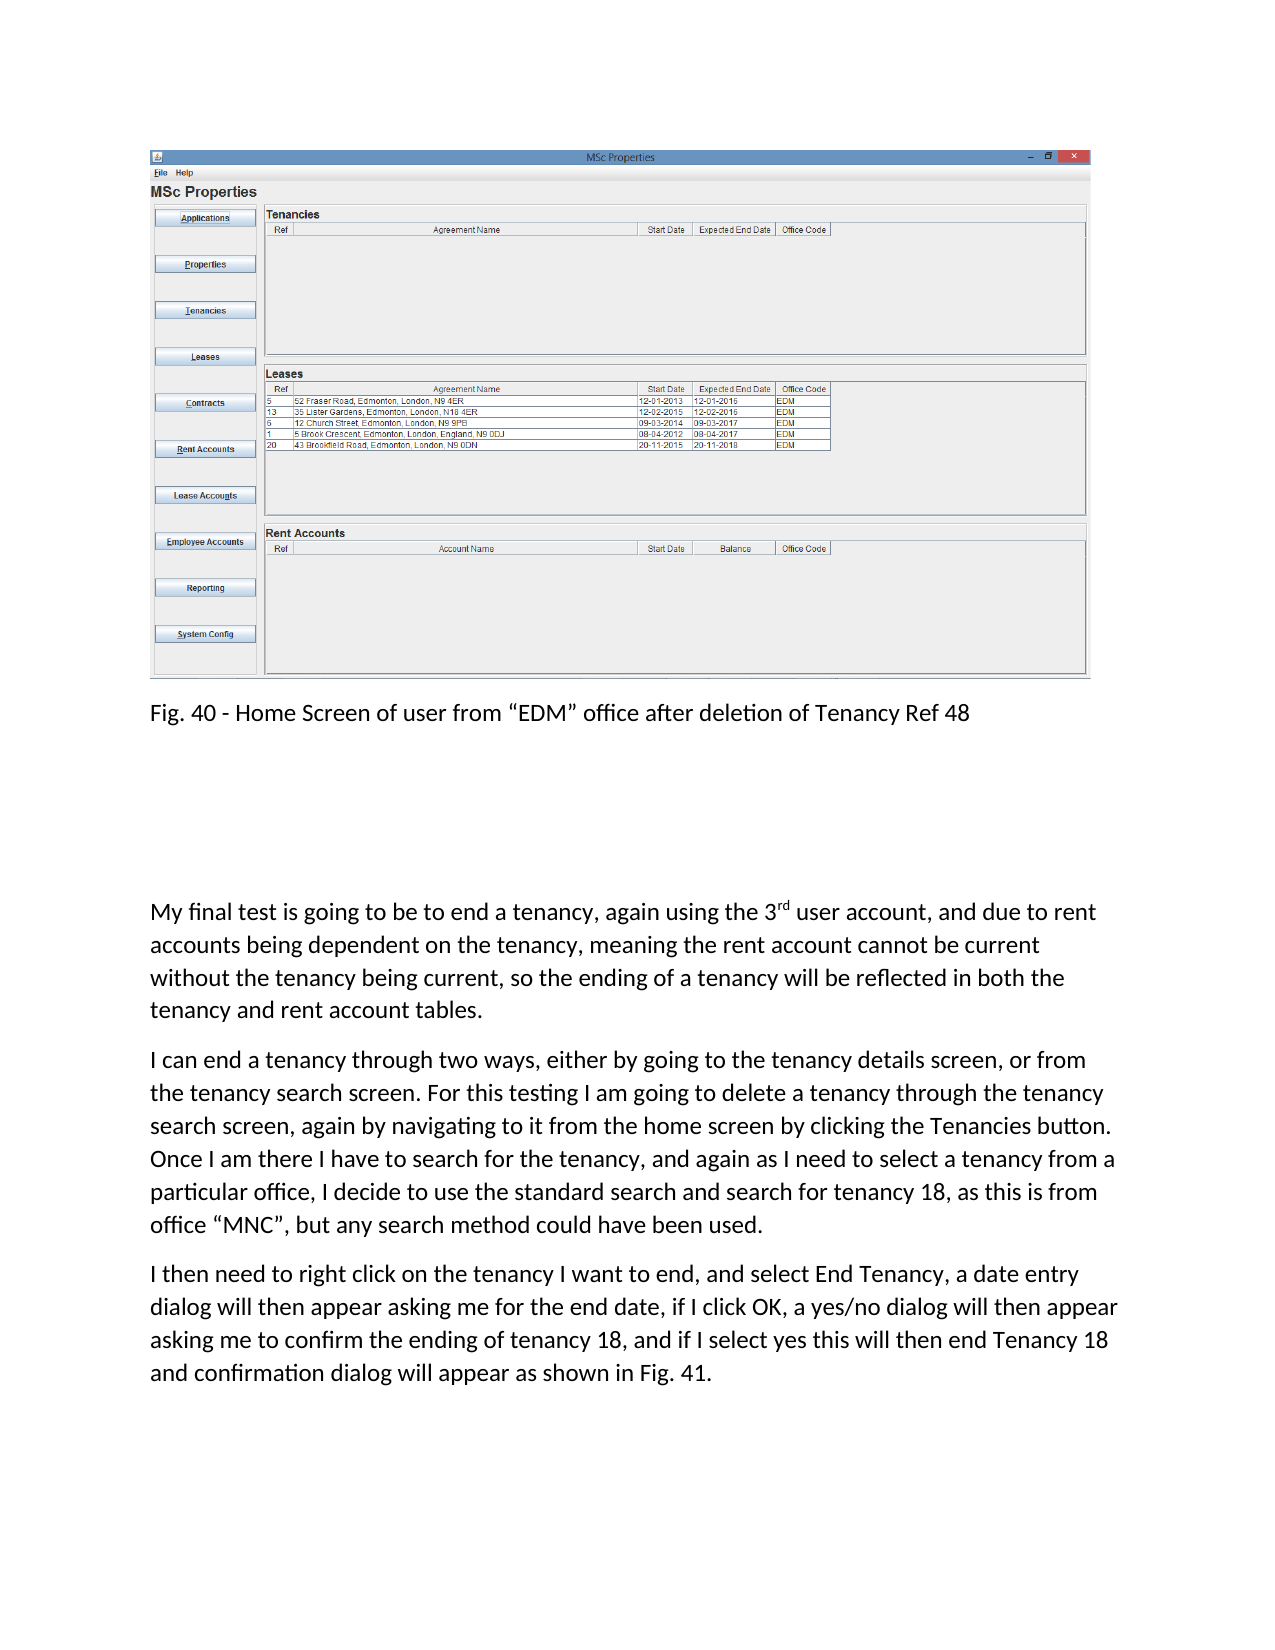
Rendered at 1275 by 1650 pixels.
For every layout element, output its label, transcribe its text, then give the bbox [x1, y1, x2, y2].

text Fig. 40 - Home Screen of user from “EDM” office after deletion of Tenancy Ref 48 [150, 698, 1125, 728]
picture [150, 150, 1091, 679]
text My final test is going to be to end a tenancy, again using the 3rd user account, and due to rent accounts being dependent on the tenancy, meaning the rent account cannot be current without the tenancy being current, so the ending of a tenancy will be reflected in both the tenancy and rent account tables. [150, 896, 1125, 1025]
text I then need to right click on the tenancy I want to end, and select End Tenancy, a date entry dialog will then appear asking me for the end date, if I click OK, a yes/no dialog will then appear asking me to confirm the ending of tenancy 18, and if I select yes this will then end Tenancy 18 and confirmation dialog will appear as shown in Fig. 41. [150, 1258, 1125, 1388]
text I can end a tenancy through two ways, either by going to the tenancy details screen, or from the tenancy search screen. For this testing I am going to delete a tenancy through the tenancy search screen, again by navigating to it from the home screen by clicking the Tenancies button. Once I am there I have to search for the tenancy, and again as I need to select a tenancy from a particular office, I decide to use the standard search and search for tenancy 18, as this is from office “MNC”, but any search method could have been used. [150, 1044, 1125, 1239]
